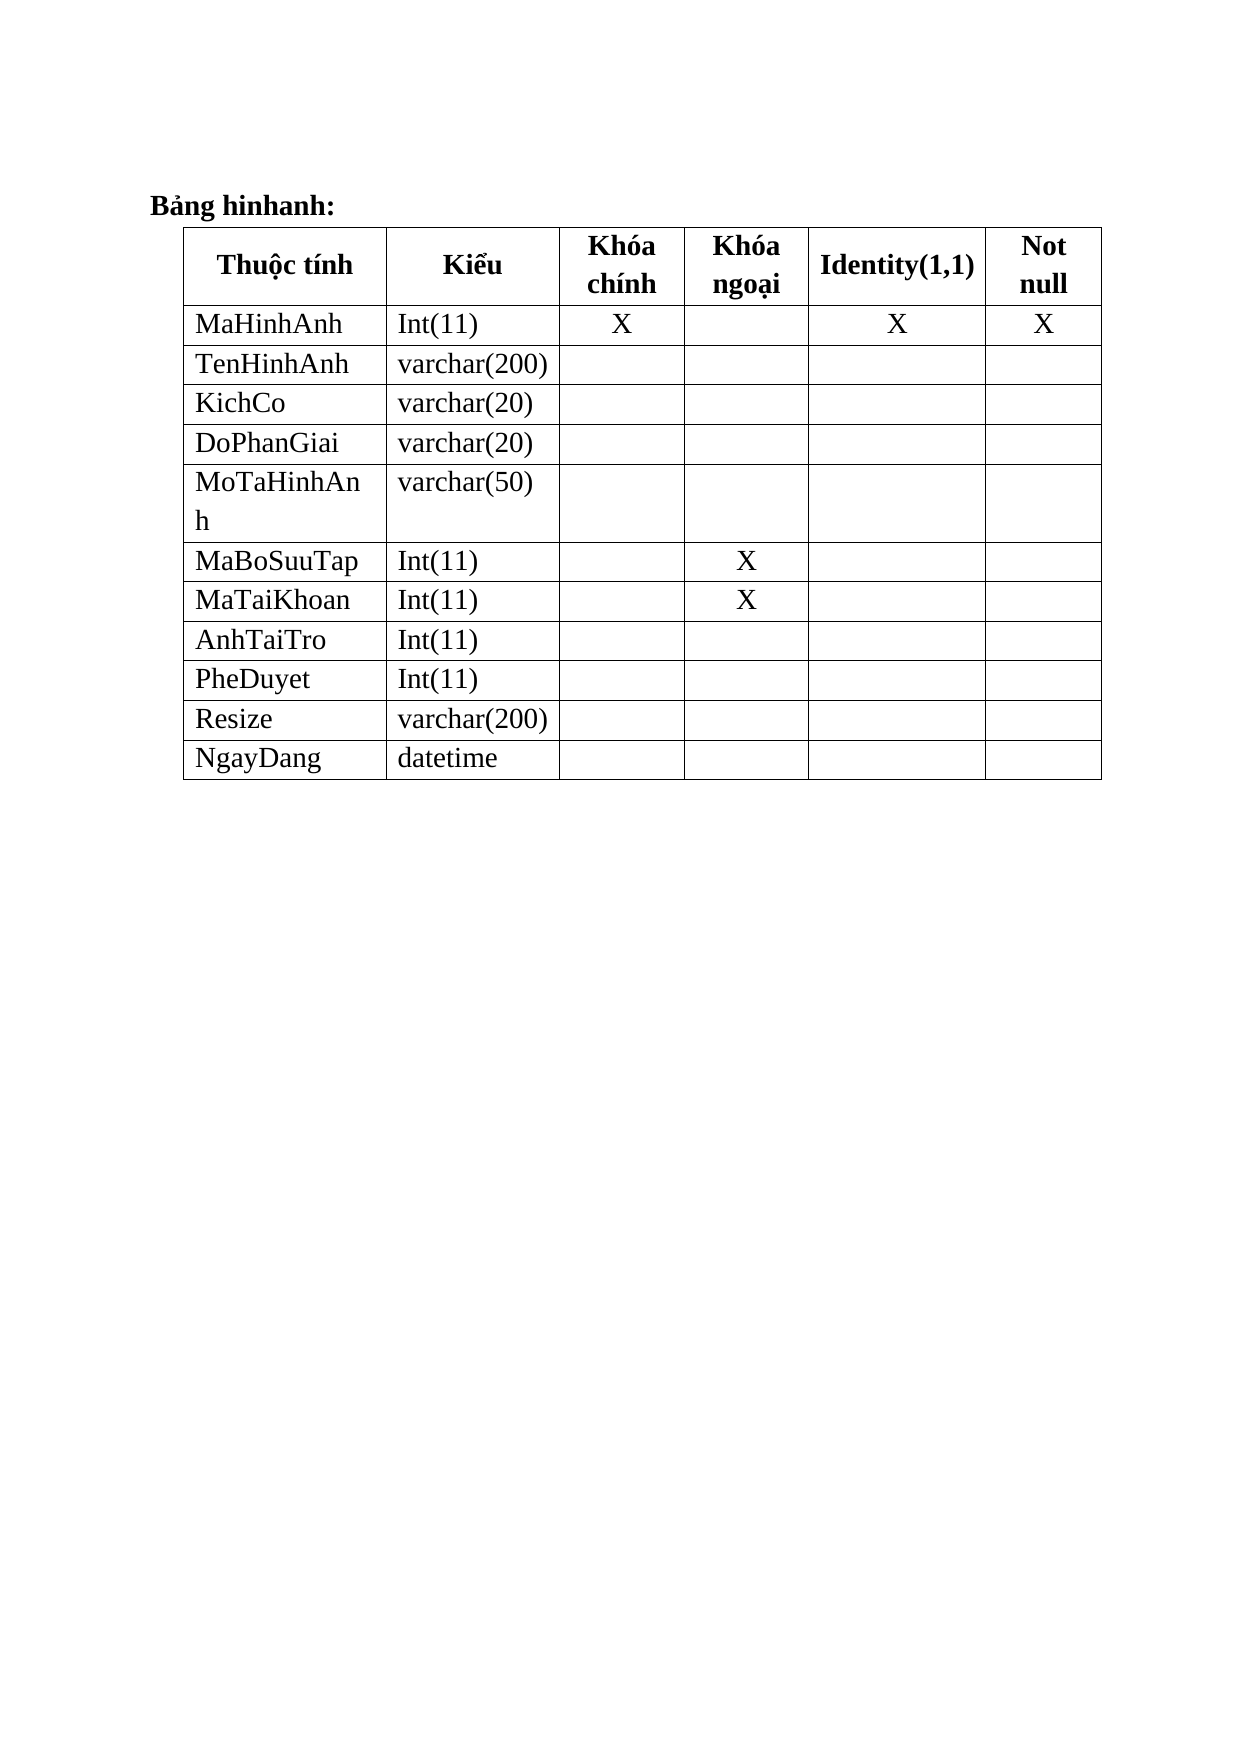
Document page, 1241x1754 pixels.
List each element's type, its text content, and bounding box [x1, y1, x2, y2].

table_cell [685, 465, 808, 542]
table_cell KichCo [184, 385, 386, 424]
table_cell [685, 661, 808, 700]
table_cell [560, 661, 684, 700]
table_cell datetime [387, 741, 559, 779]
table_cell X [986, 306, 1101, 345]
table_cell [685, 425, 808, 463]
table_cell [560, 582, 684, 621]
table_cell [685, 346, 808, 384]
table_cell varchar(20) [387, 385, 559, 424]
table_cell varchar(200) [387, 701, 559, 739]
table_cell [685, 741, 808, 779]
table_cell [986, 385, 1101, 424]
table_cell MaTaiKhoan [184, 582, 386, 621]
table_cell [986, 701, 1101, 739]
table_cell [986, 622, 1101, 660]
table_header Khóa chính [560, 228, 684, 305]
table_cell MaHinhAnh [184, 306, 386, 345]
table_cell [809, 701, 985, 739]
table_cell [986, 661, 1101, 700]
table_cell [809, 622, 985, 660]
table_cell Int(11) [387, 543, 559, 581]
table_cell Int(11) [387, 582, 559, 621]
table_cell [986, 425, 1101, 463]
table_cell X [560, 306, 684, 345]
table_cell [986, 465, 1101, 542]
table_cell [685, 622, 808, 660]
table_cell Resize [184, 701, 386, 739]
table_header Kiểu [387, 228, 559, 305]
table_cell DoPhanGiai [184, 425, 386, 463]
table_cell AnhTaiTro [184, 622, 386, 660]
table_cell Int(11) [387, 306, 559, 345]
table_cell [809, 425, 985, 463]
table_cell [809, 741, 985, 779]
table_cell [986, 741, 1101, 779]
table_cell varchar(50) [387, 465, 559, 542]
table_cell Int(11) [387, 622, 559, 660]
table_cell [560, 741, 684, 779]
table_cell MaBoSuuTap [184, 543, 386, 581]
table_cell [809, 346, 985, 384]
table_cell [560, 425, 684, 463]
table_cell X [685, 543, 808, 581]
table_cell [685, 306, 808, 345]
table_header Not null [986, 228, 1101, 305]
table_cell varchar(200) [387, 346, 559, 384]
table_cell TenHinhAnh [184, 346, 386, 384]
table_cell [560, 385, 684, 424]
table_cell [986, 582, 1101, 621]
text Bảng hinhanh: [150, 188, 1090, 222]
table_cell NgayDang [184, 741, 386, 779]
table_cell X [809, 306, 985, 345]
table_cell [560, 465, 684, 542]
table_cell [986, 346, 1101, 384]
table_cell [809, 582, 985, 621]
table_header Identity(1,1) [809, 228, 985, 305]
table_cell X [685, 582, 808, 621]
table_cell [560, 346, 684, 384]
table_cell [809, 661, 985, 700]
table_cell [560, 622, 684, 660]
table_header Thuộc tính [184, 228, 386, 305]
table_cell [809, 543, 985, 581]
table_cell varchar(20) [387, 425, 559, 463]
table_cell Int(11) [387, 661, 559, 700]
table_cell [809, 465, 985, 542]
table_cell [560, 543, 684, 581]
table_cell [685, 701, 808, 739]
table_cell [809, 385, 985, 424]
table_header Khóa ngoại [685, 228, 808, 305]
table_cell PheDuyet [184, 661, 386, 700]
table_cell [986, 543, 1101, 581]
table_cell [685, 385, 808, 424]
table_cell MoTaHinhAnh [184, 465, 386, 542]
table_cell [560, 701, 684, 739]
